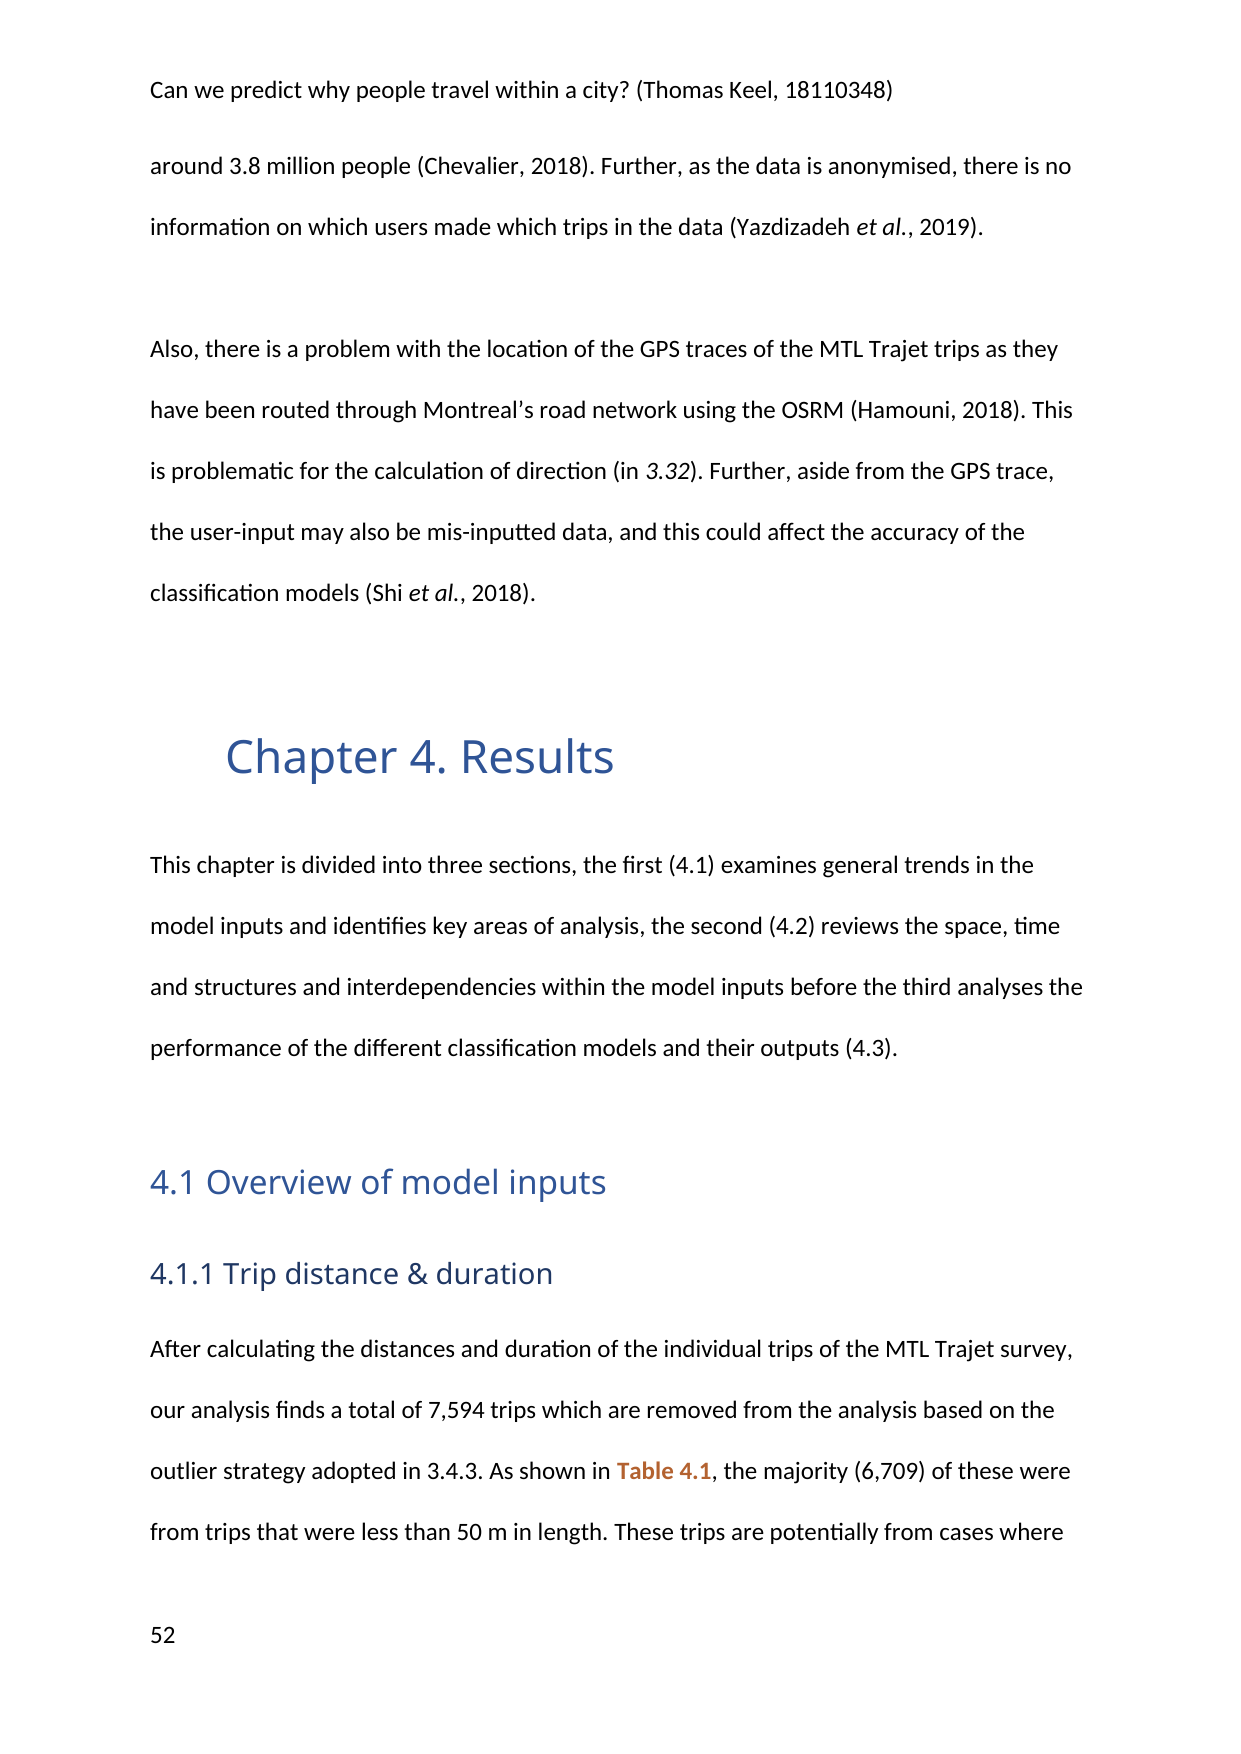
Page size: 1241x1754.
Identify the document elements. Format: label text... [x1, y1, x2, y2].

text This chapter is divided into three sections, the first (4.1) examines general trends in the model inputs and identifies key areas of analysis, the second (4.2) reviews the space, time and structures and interdependencies within the model inputs before the third analyses the performance of the different classification models and their outputs (4.3). [150, 849, 1090, 1063]
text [150, 1333, 1090, 1547]
subtitle 4.1.1 Trip distance & duration [150, 1253, 1090, 1293]
text Also, there is a problem with the location of the GPS traces of the MTL Trajet trips as they have been routed through Montreal’s road network using the OSRM (Hamouni, 2018). This is problematic for the calculation of direction (in 3.32). Further, aside from the GPS trace, the user-input may also be mis-inputted data, and this could affect the accuracy of the classification models (Shi et al., 2018). [150, 333, 1090, 608]
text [150, 150, 1090, 242]
subtitle 4.1 Overview of model inputs [150, 1158, 1090, 1204]
subtitle Chapter 4. Results [150, 724, 1090, 787]
